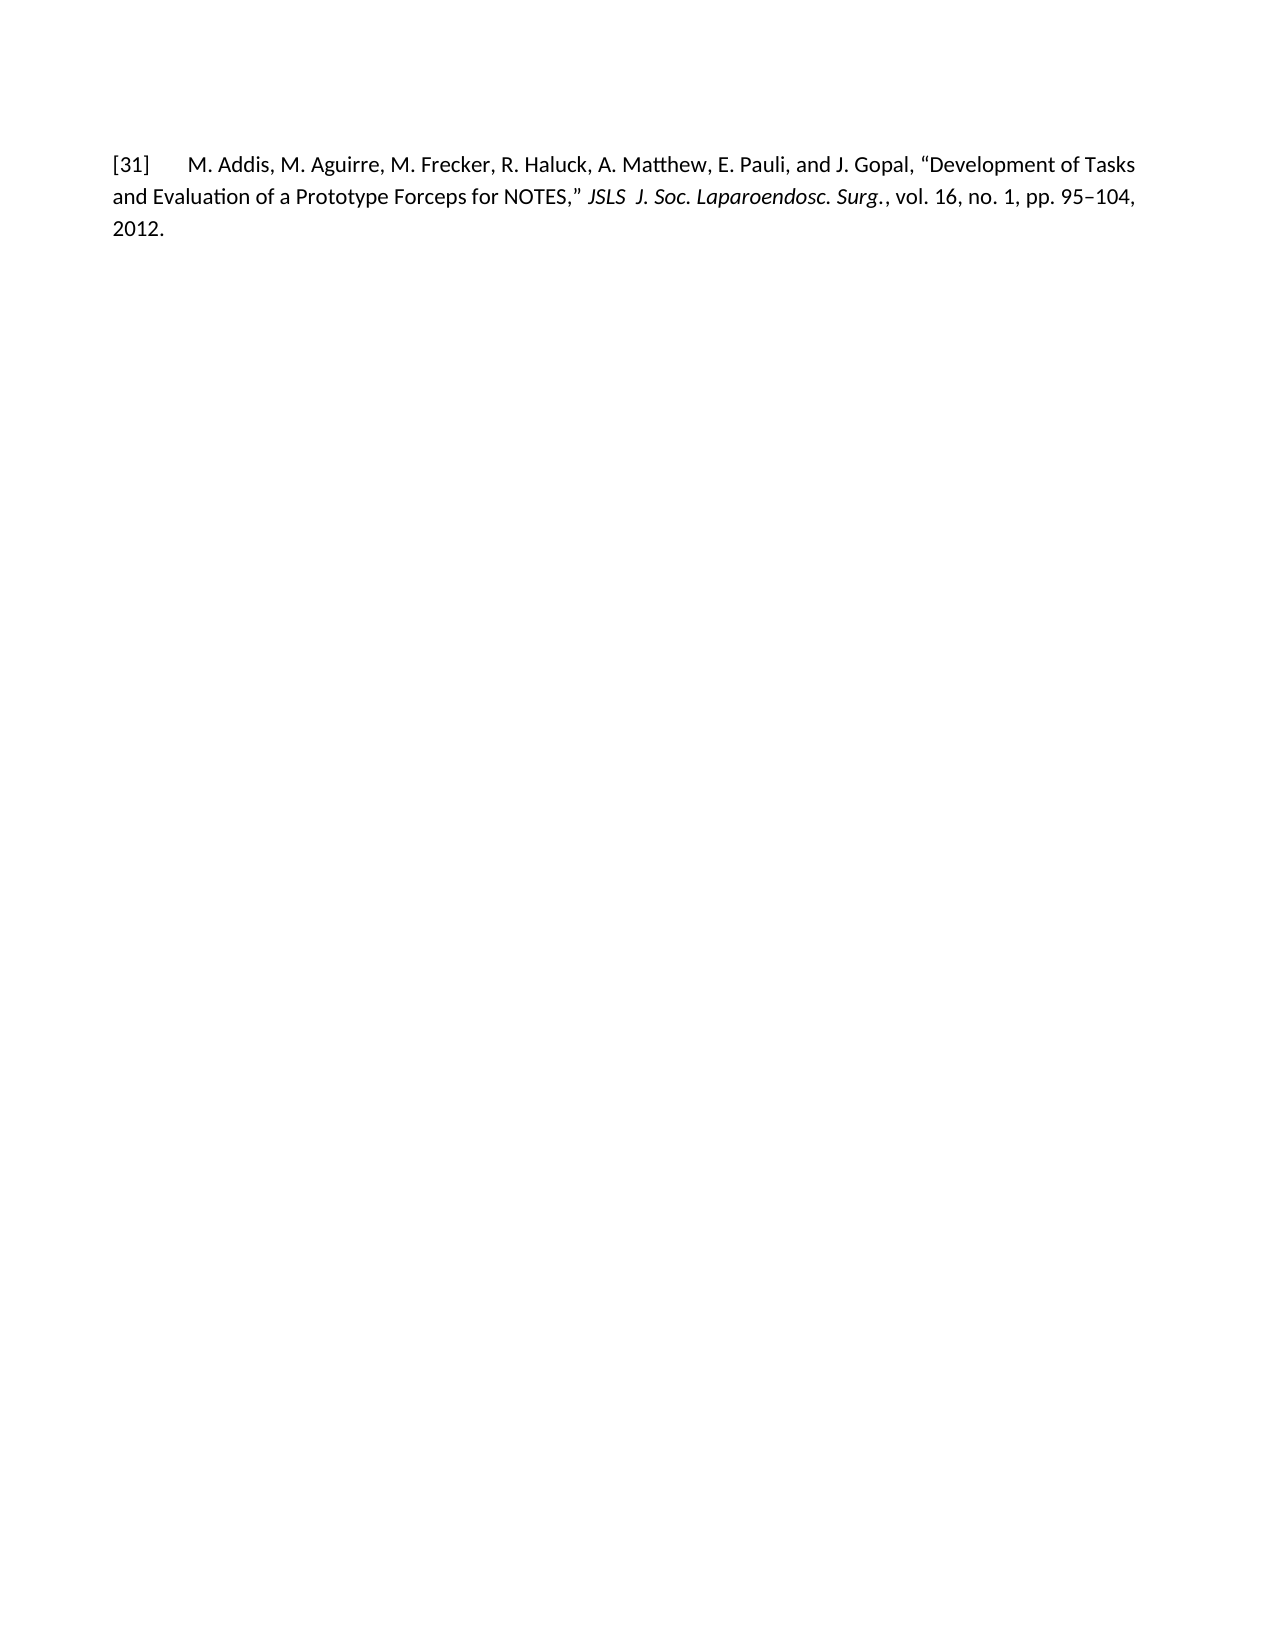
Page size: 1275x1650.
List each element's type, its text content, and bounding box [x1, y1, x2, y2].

text [31] M. Addis, M. Aguirre, M. Frecker, R. Haluck, A. Matthew, E. Pauli, and J. Gopal, “Development of Tasks and Evaluation of a Prototype Forceps for NOTES,” JSLS J. Soc. Laparoendosc. Surg., vol. 16, no. 1, pp. 95–104, 2012. [112, 150, 1162, 242]
